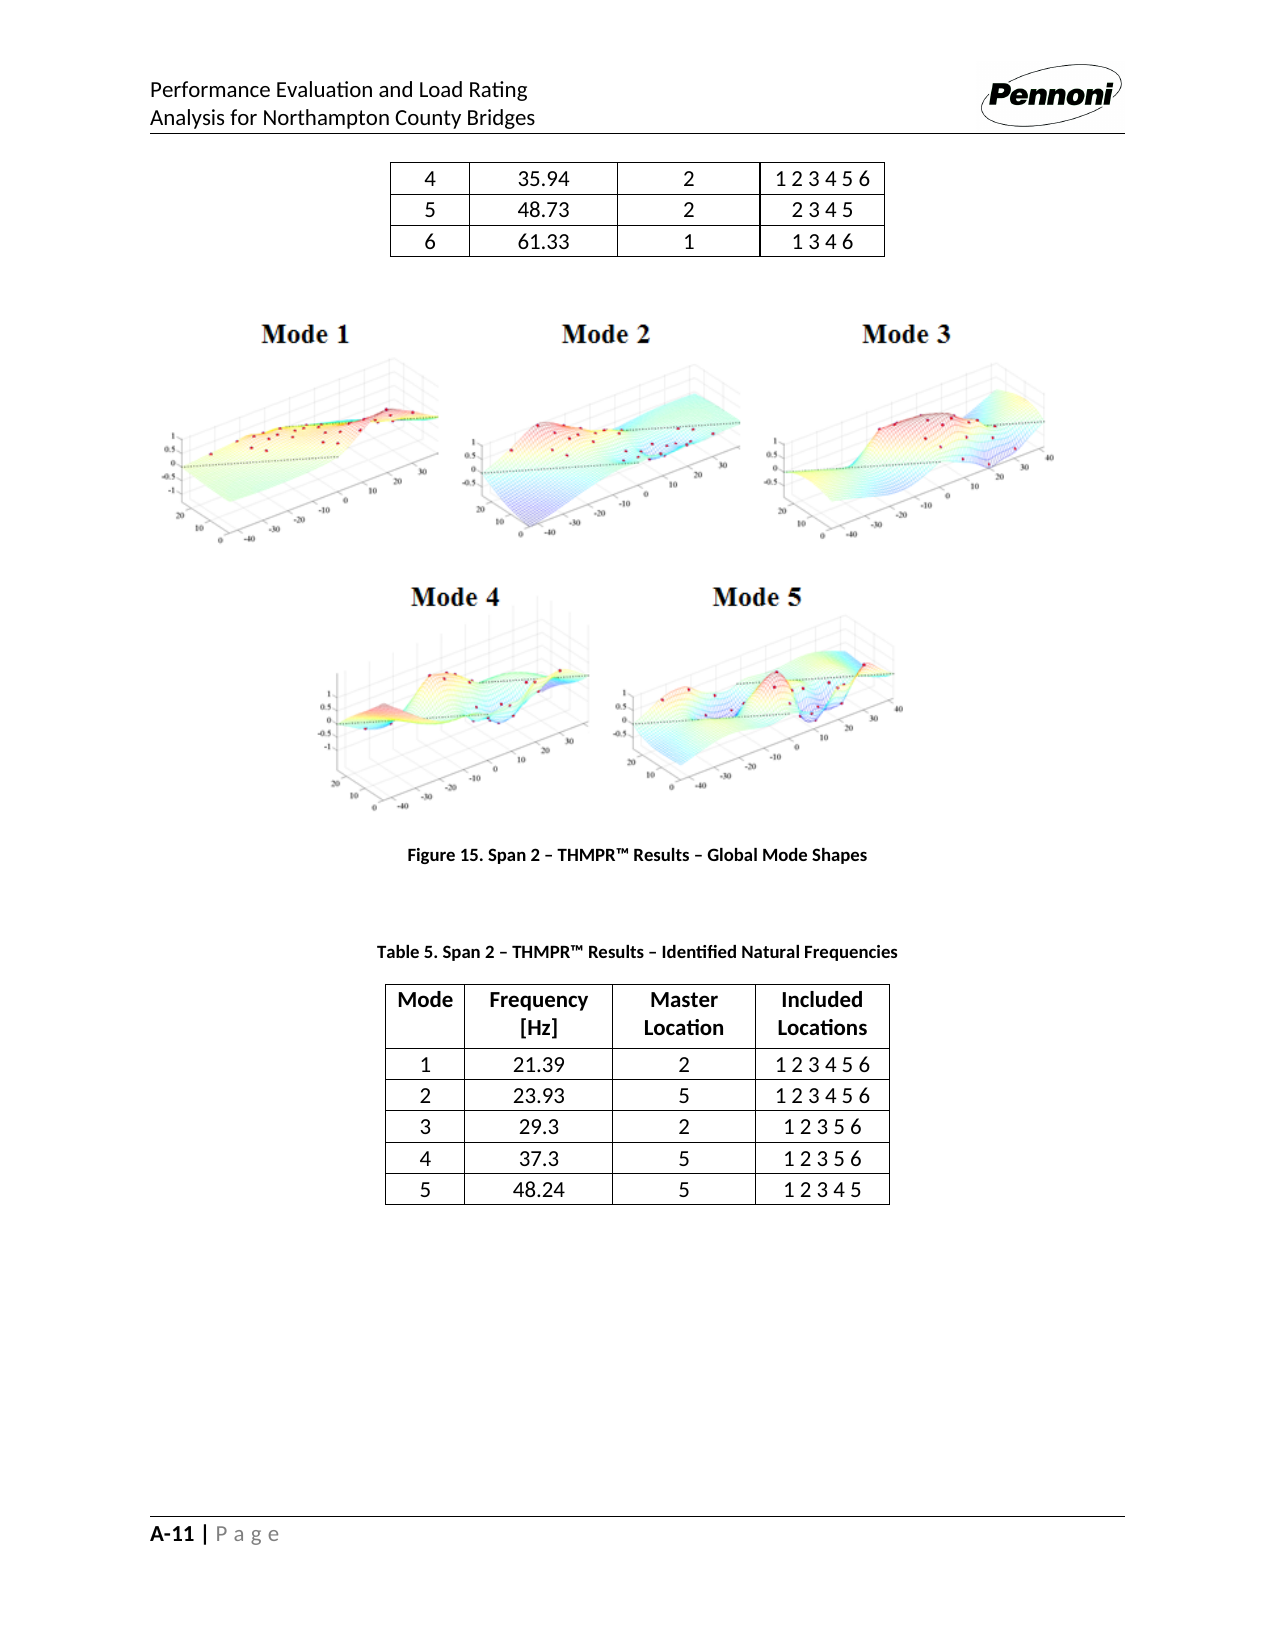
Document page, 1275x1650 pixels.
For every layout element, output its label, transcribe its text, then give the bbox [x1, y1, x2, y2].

table_cell 48.24 [465, 1174, 612, 1204]
table_cell 3 [386, 1111, 464, 1142]
table_cell 4 [386, 1143, 464, 1173]
table_cell 5 [613, 1143, 755, 1173]
table_cell 2 [613, 1049, 755, 1079]
table_cell 37.3 [465, 1143, 612, 1173]
table_cell 2 3 4 5 [761, 195, 884, 225]
table_header Mode [386, 985, 464, 1048]
table_cell 2 [613, 1111, 755, 1142]
table_cell 2 [618, 195, 759, 225]
table_cell 2 [618, 163, 759, 193]
picture [150, 310, 1063, 823]
table_cell 2 [386, 1080, 464, 1110]
table_cell 5 [386, 1174, 464, 1204]
table_cell 1 2 3 5 6 [756, 1111, 889, 1142]
table_cell 6 [391, 226, 469, 256]
table_cell 5 [613, 1080, 755, 1110]
picture [976, 61, 1125, 132]
table_cell 1 [618, 226, 759, 256]
table_cell 1 [386, 1049, 464, 1079]
table_cell 29.3 [465, 1111, 612, 1142]
table_cell 5 [391, 195, 469, 225]
table_cell 5 [613, 1174, 755, 1204]
table_cell 1 3 4 6 [761, 226, 884, 256]
table_cell 1 2 3 4 5 [756, 1174, 889, 1204]
table_cell 1 2 3 4 5 6 [756, 1049, 889, 1079]
table_cell 48.73 [470, 195, 617, 225]
table_cell 4 [391, 163, 469, 193]
table_header Master Location [613, 985, 755, 1048]
text Table 5. Span 2 – THMPR™ Results – Identified Natural Frequencies [150, 940, 1125, 963]
table_header Frequency [Hz] [465, 985, 612, 1048]
table_cell 1 2 3 5 6 [756, 1143, 889, 1173]
table_cell 1 2 3 4 5 6 [756, 1080, 889, 1110]
table_header Included Locations [756, 985, 889, 1048]
table_cell 21.39 [465, 1049, 612, 1079]
table_cell 1 2 3 4 5 6 [761, 163, 884, 193]
text Figure 15. Span 2 – THMPR™ Results – Global Mode Shapes [150, 843, 1125, 866]
table_cell 23.93 [465, 1080, 612, 1110]
table_cell 35.94 [470, 163, 617, 193]
table_cell 61.33 [470, 226, 617, 256]
